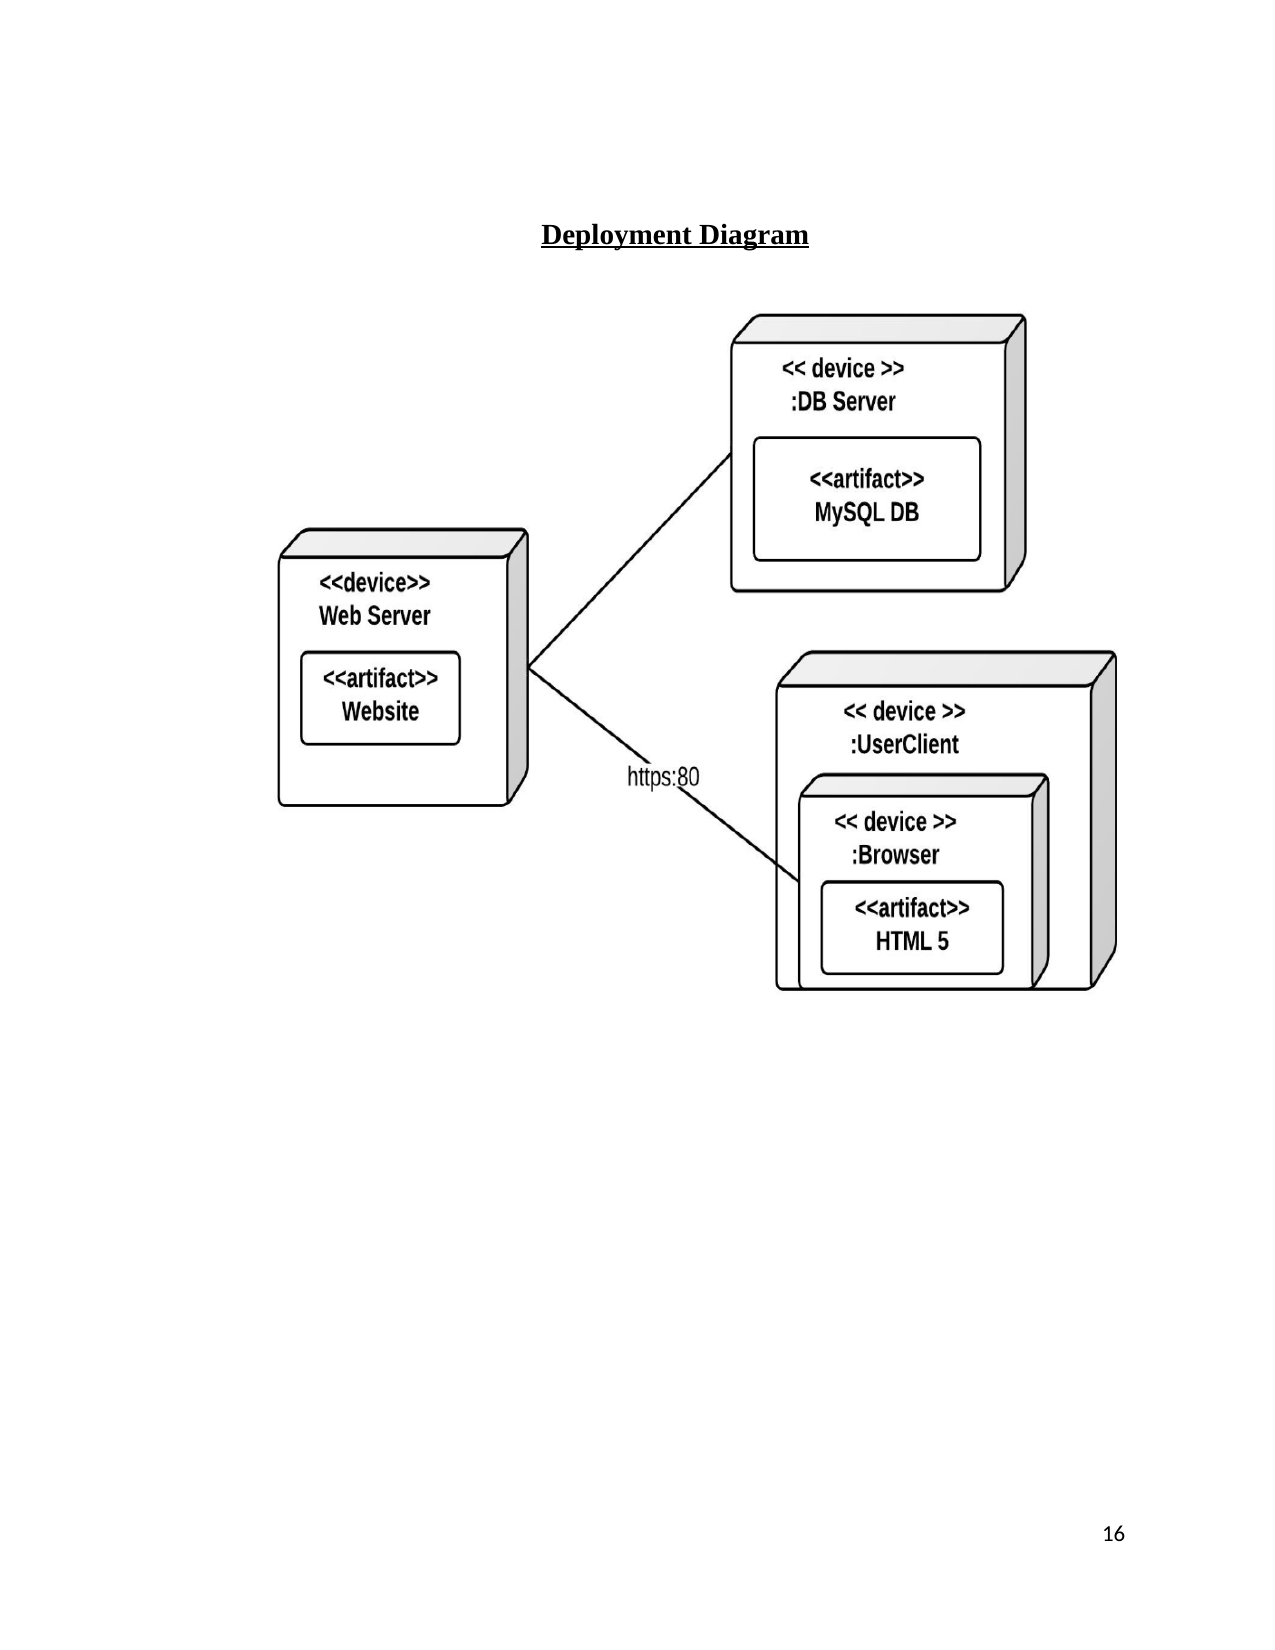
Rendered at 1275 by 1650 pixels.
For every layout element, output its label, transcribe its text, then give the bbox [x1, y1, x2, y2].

picture [225, 283, 1125, 1001]
text Deployment Diagram [225, 217, 1125, 251]
